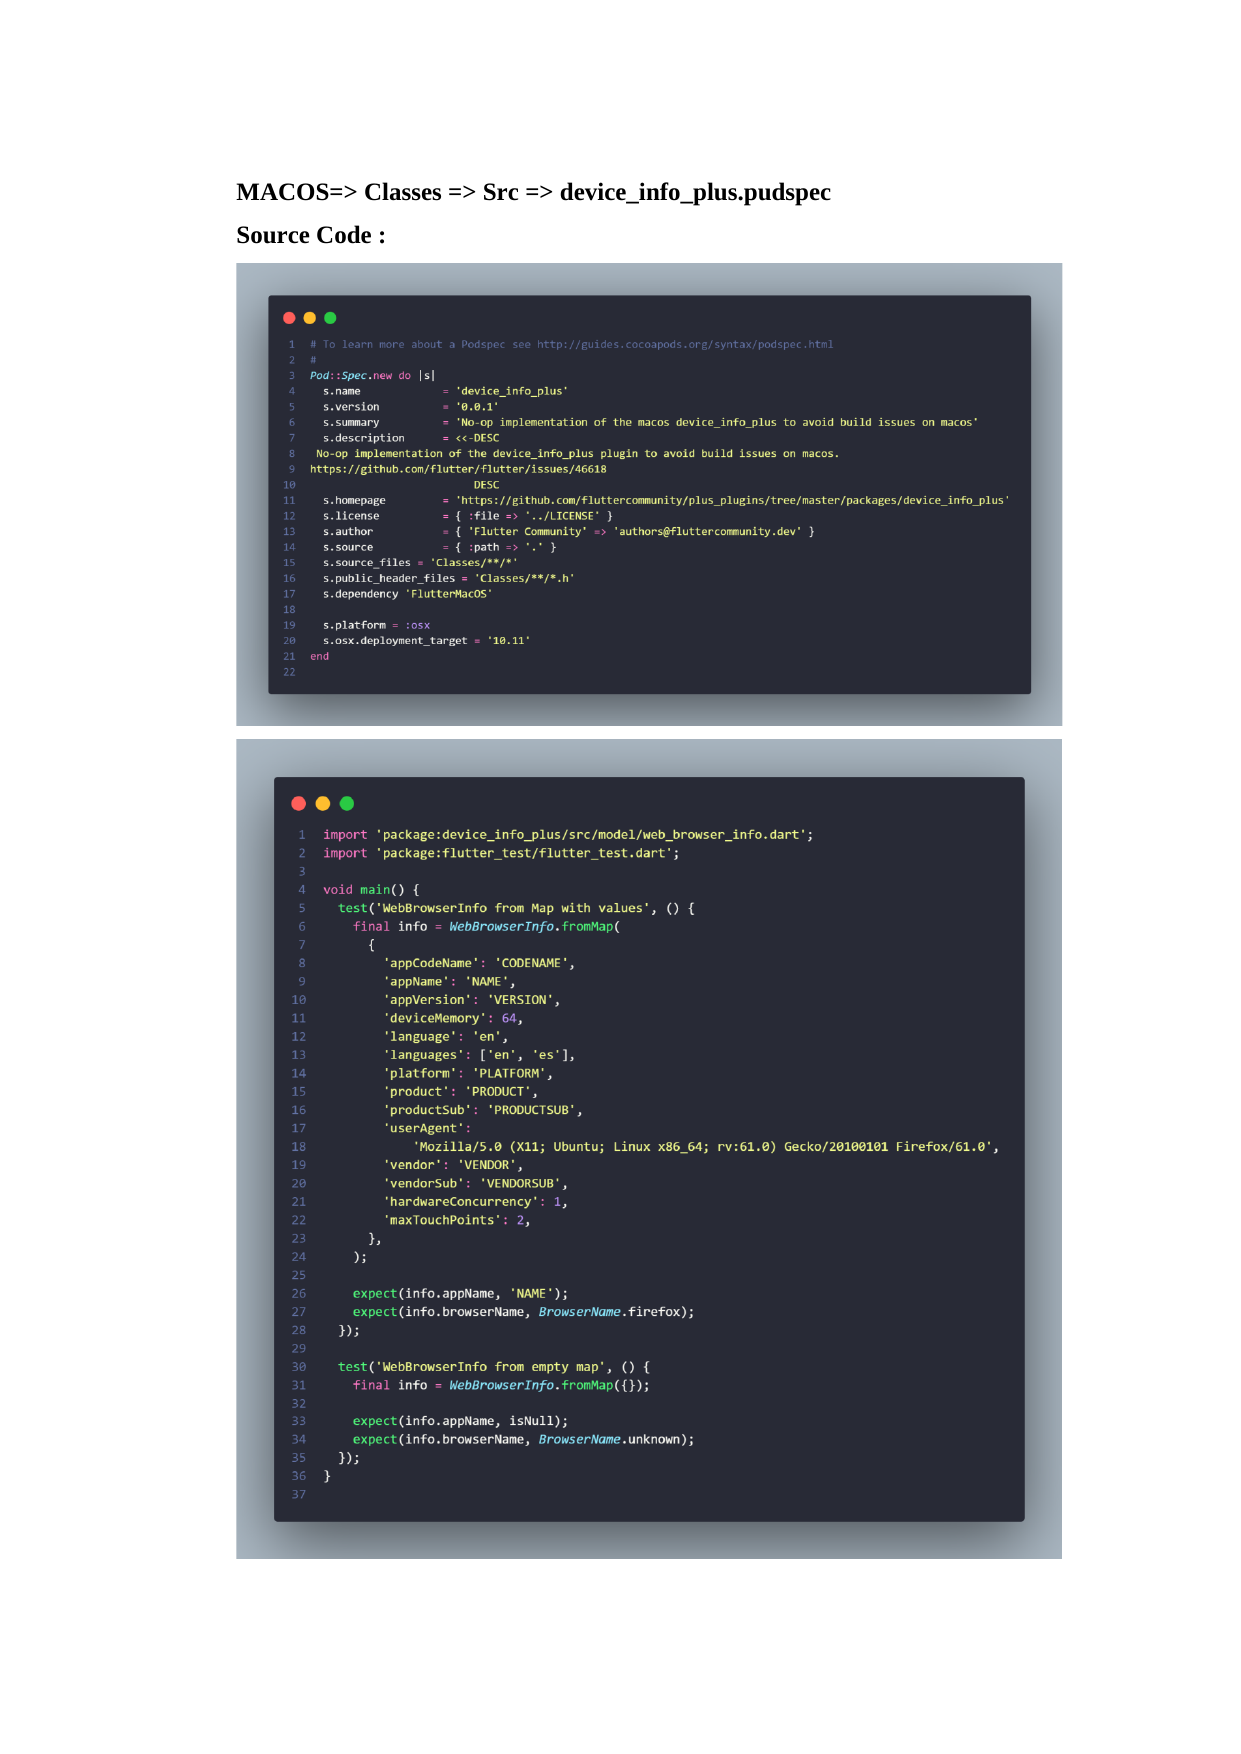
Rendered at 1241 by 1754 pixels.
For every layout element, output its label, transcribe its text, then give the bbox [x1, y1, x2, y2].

text MACOS=> Classes => Src => device_info_plus.pudspec [236, 177, 1063, 206]
text Source Code : [236, 220, 1063, 249]
picture [236, 263, 1063, 726]
picture [236, 739, 1062, 1559]
